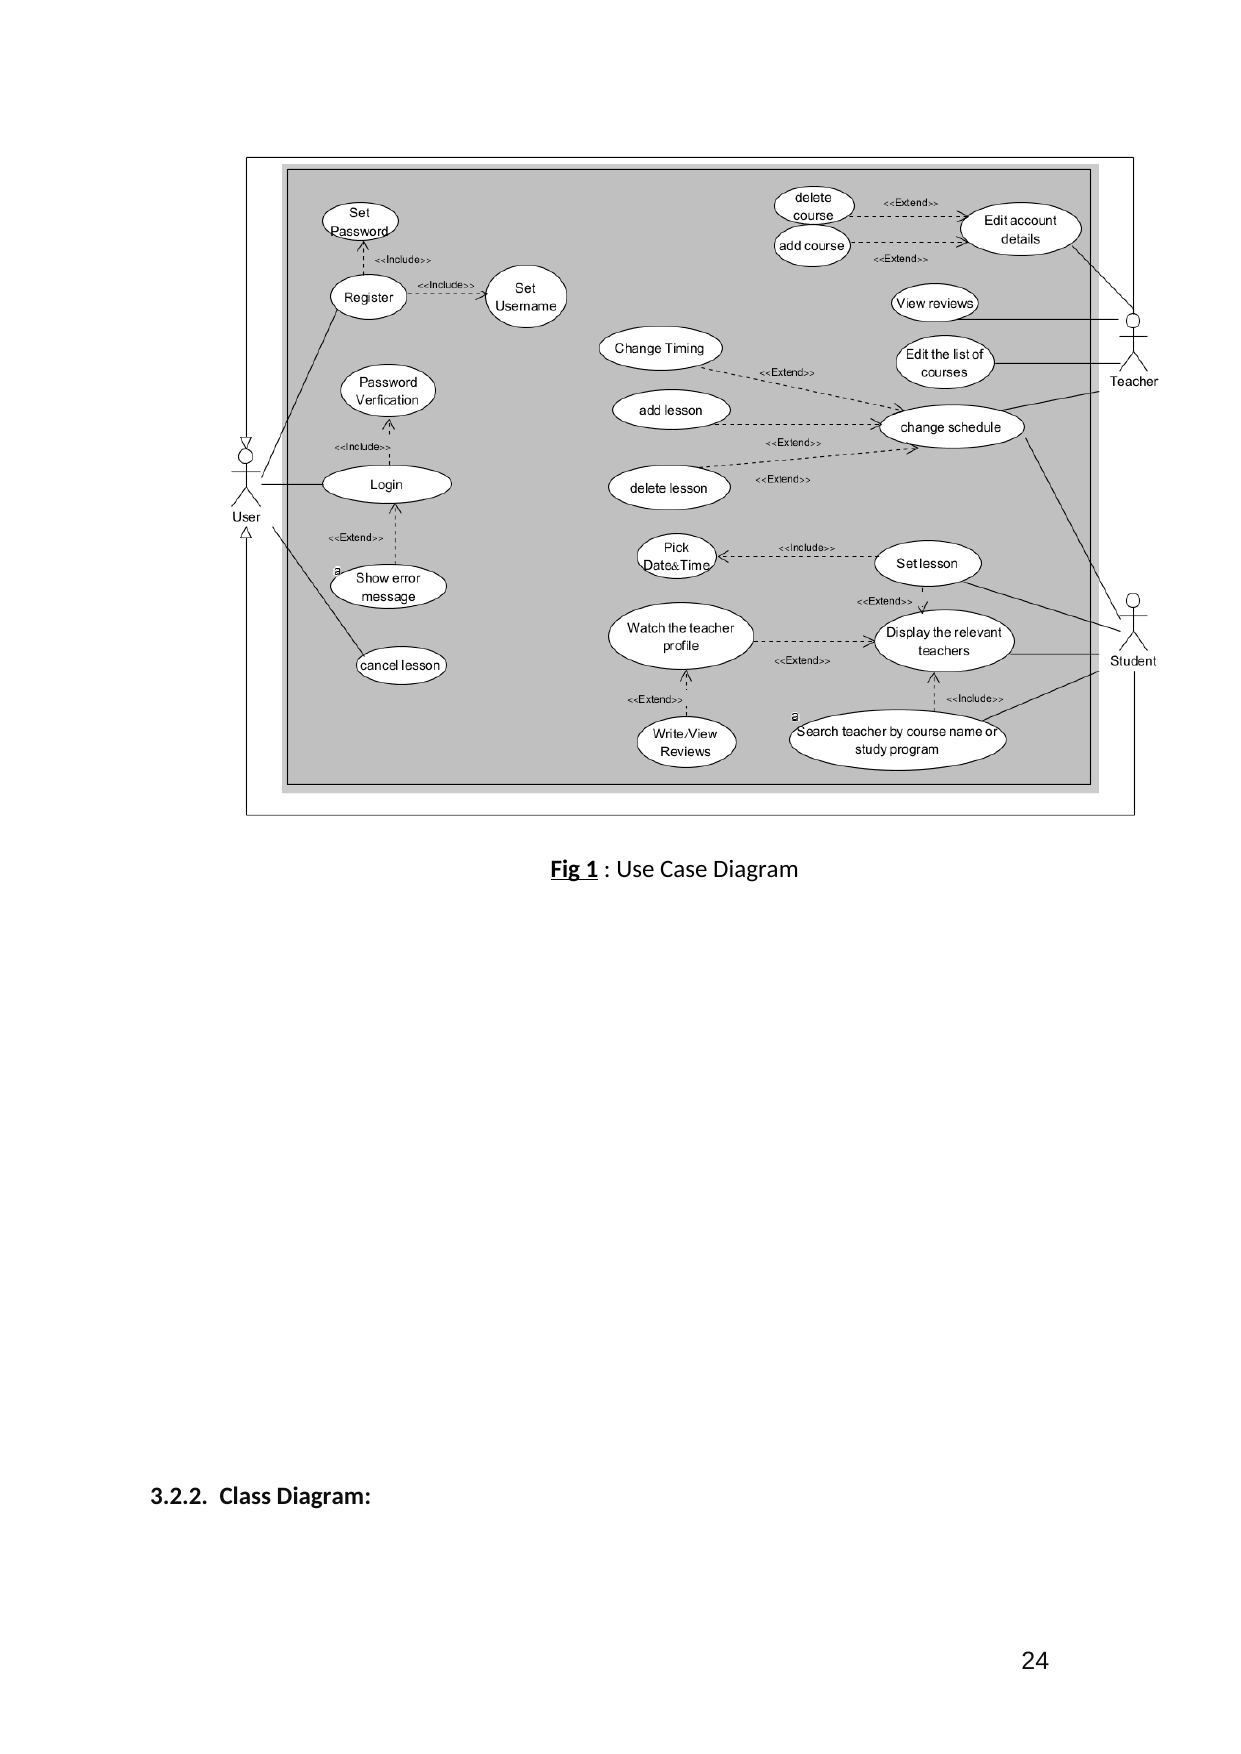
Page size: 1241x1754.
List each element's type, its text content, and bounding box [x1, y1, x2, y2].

picture [225, 150, 1166, 821]
text 3.2.2. Class Diagram: [150, 1481, 1124, 1511]
text Fig 1 : Use Case Diagram [225, 853, 1124, 916]
